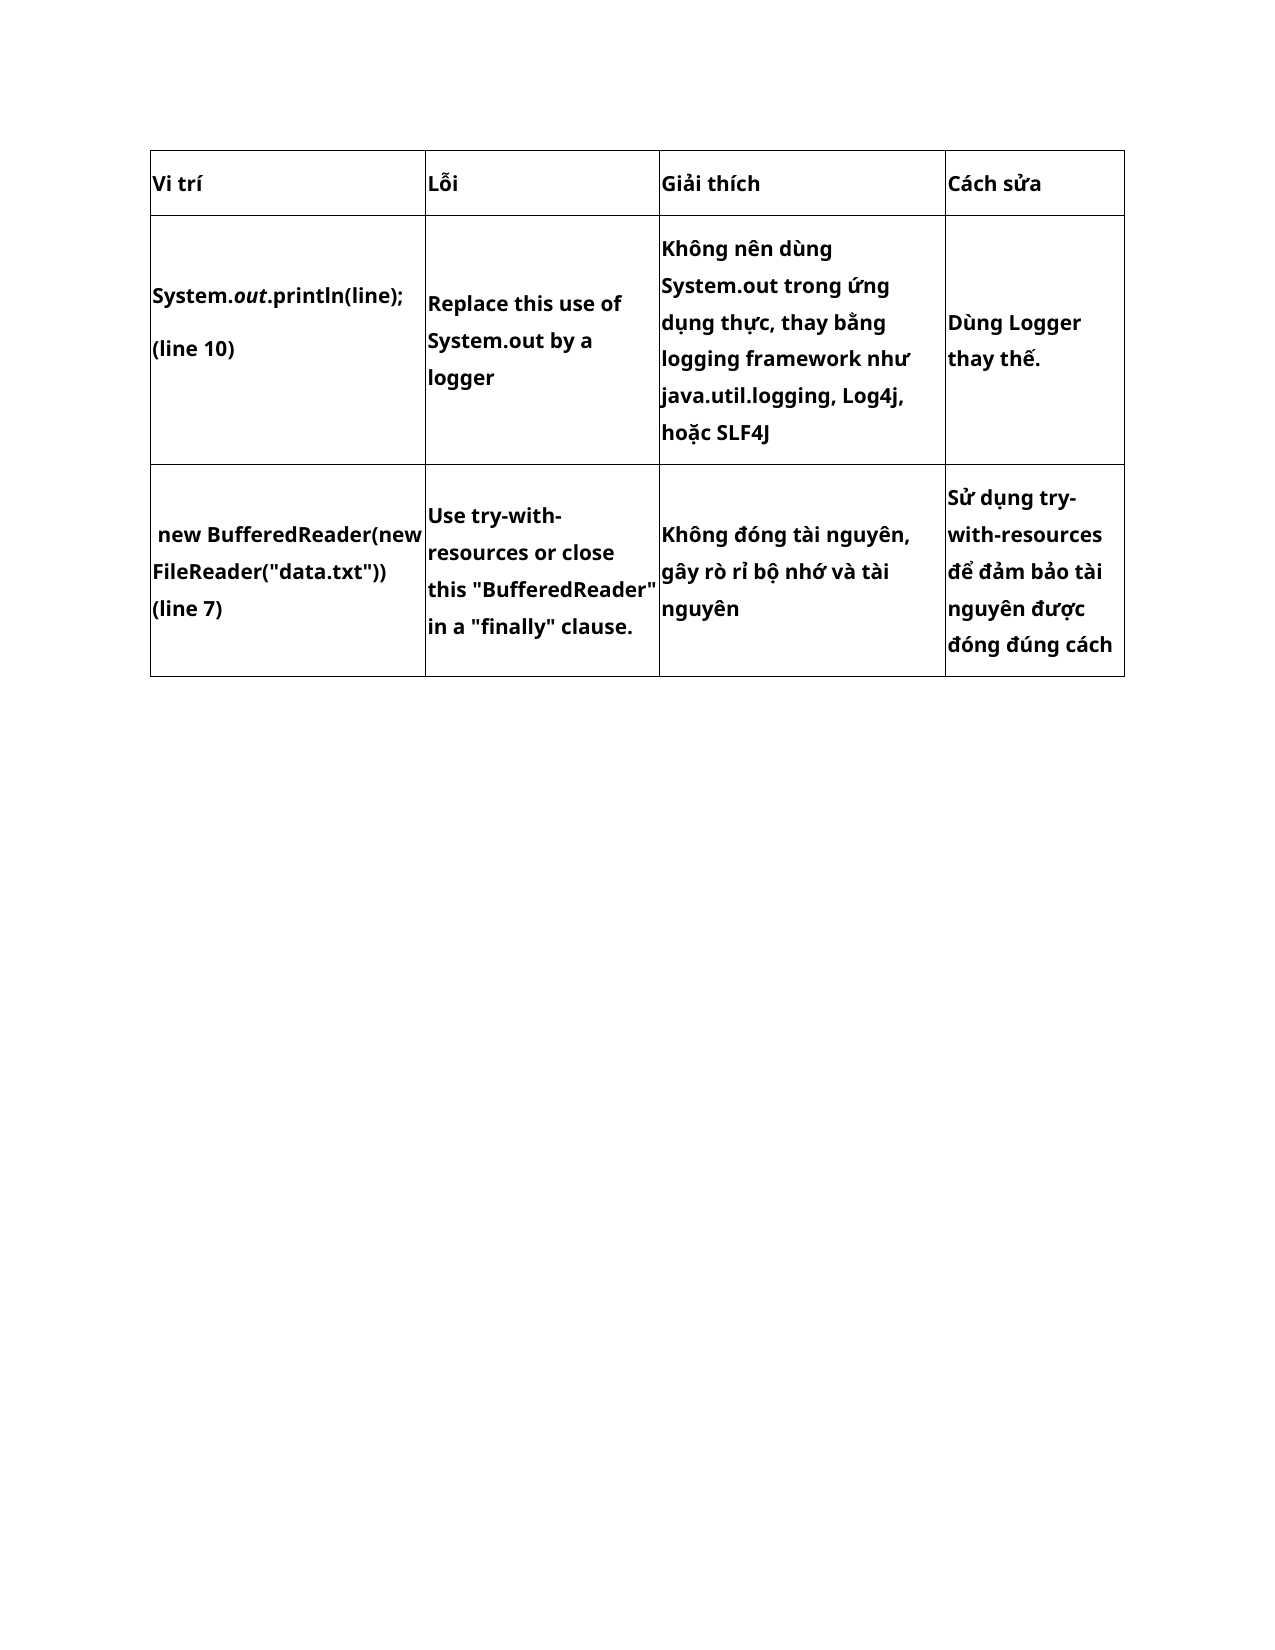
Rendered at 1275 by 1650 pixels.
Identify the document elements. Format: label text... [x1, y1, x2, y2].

table_cell Use try-with-resources or close this "BufferedReader" in a "finally" clause. [426, 465, 659, 676]
table_cell new BufferedReader(new FileReader("data.txt"))(line 7) [151, 465, 425, 676]
table_cell Sử dụng try-with-resources để đảm bảo tài nguyên được đóng đúng cách [946, 465, 1124, 676]
table_header Lỗi [426, 151, 659, 215]
table_header Vi trí [151, 151, 425, 215]
table_cell System.out.println(line); (line 10) [151, 216, 425, 464]
table_cell Dùng Logger thay thế. [946, 216, 1124, 464]
table_cell Không nên dùng System.out trong ứng dụng thực, thay bằng logging framework như java.util.logging, Log4j, hoặc SLF4J [660, 216, 945, 464]
table_cell Không đóng tài nguyên, gây rò rỉ bộ nhớ và tài nguyên [660, 465, 945, 676]
table_header Giải thích [660, 151, 945, 215]
table_header Cách sửa [946, 151, 1124, 215]
table_cell Replace this use of System.out by a logger [426, 216, 659, 464]
